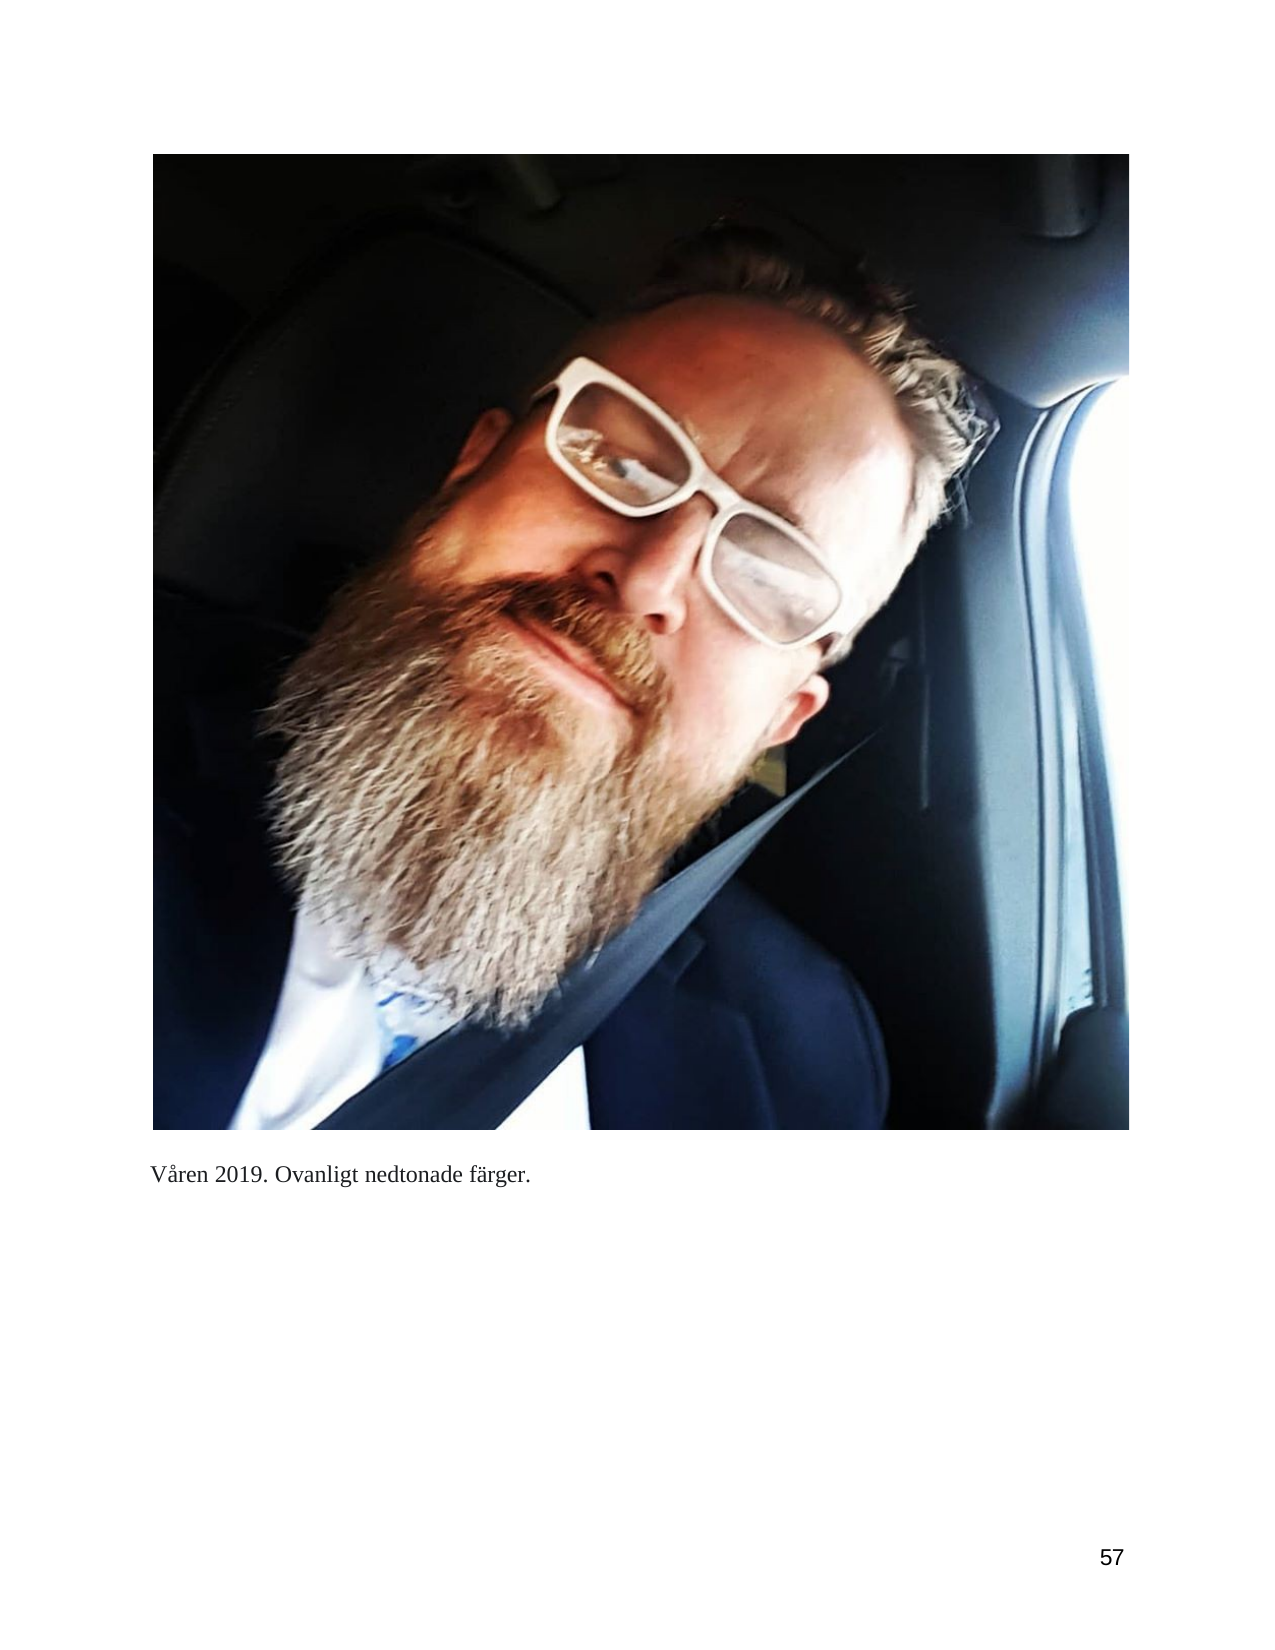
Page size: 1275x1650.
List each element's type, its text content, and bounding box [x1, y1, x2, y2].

text Våren 2019. Ovanligt nedtonade färger. [150, 1160, 1139, 1187]
picture [153, 154, 1130, 1130]
